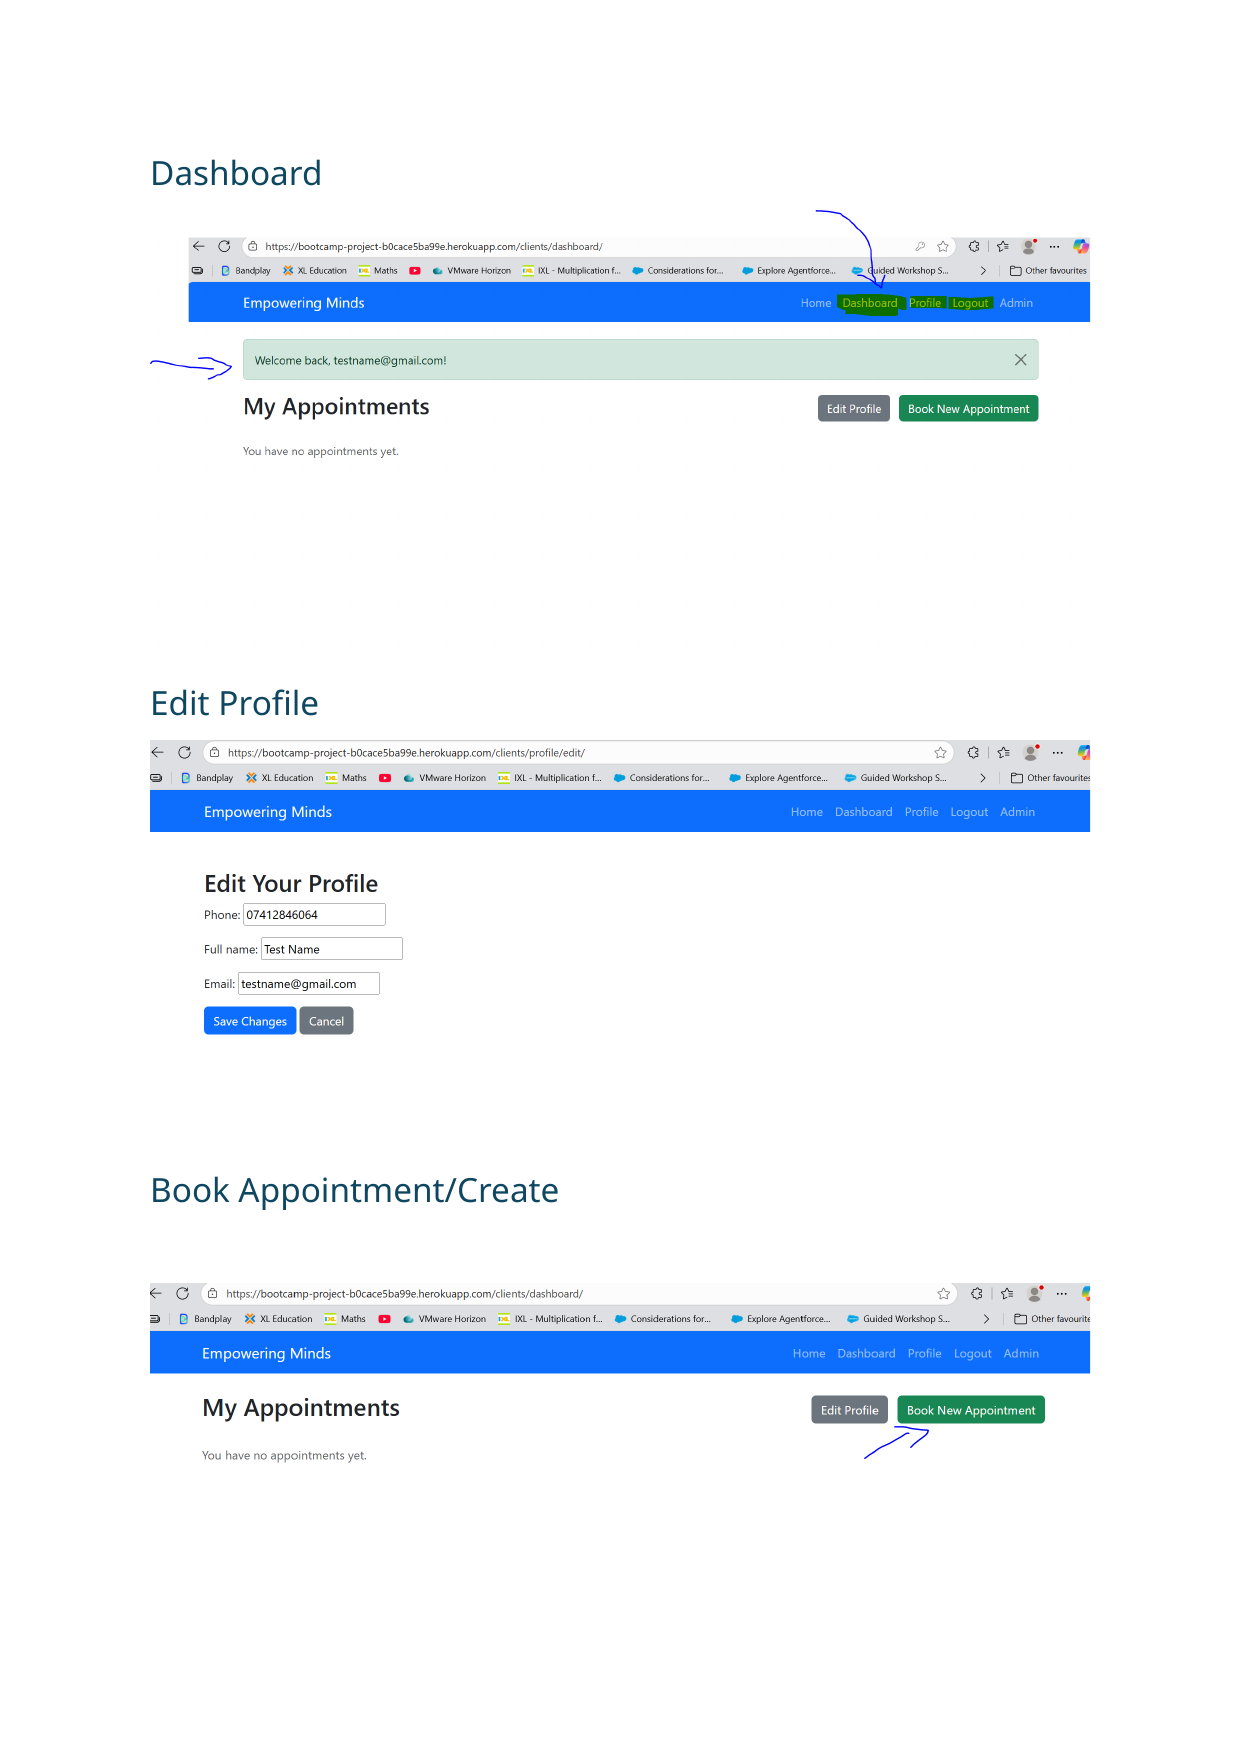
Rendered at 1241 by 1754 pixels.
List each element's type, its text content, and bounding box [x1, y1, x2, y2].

subtitle Edit Profile [150, 679, 1090, 725]
subtitle Book Appointment/Create [150, 1167, 1090, 1212]
picture [150, 1283, 1091, 1531]
picture [150, 210, 1091, 658]
subtitle Dashboard [150, 150, 1090, 195]
picture [150, 740, 1091, 1077]
